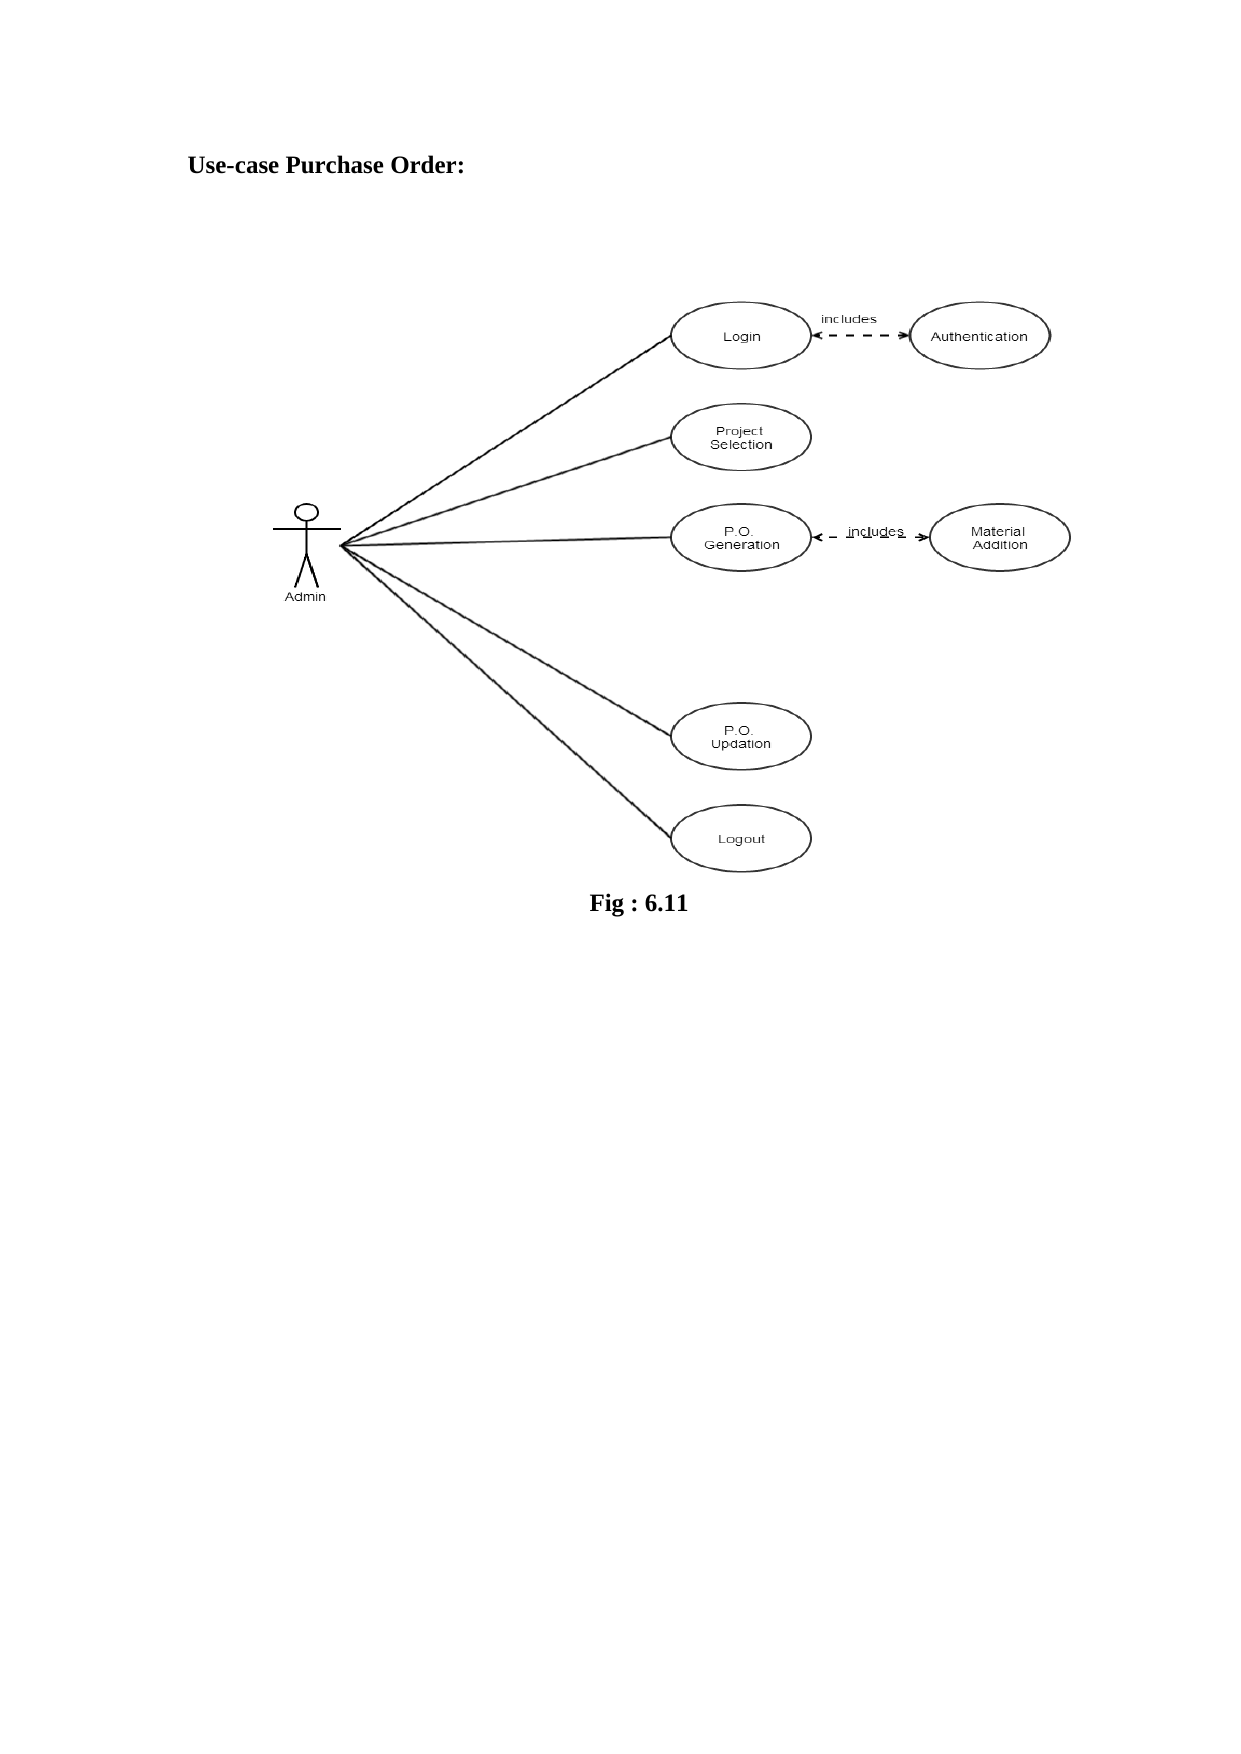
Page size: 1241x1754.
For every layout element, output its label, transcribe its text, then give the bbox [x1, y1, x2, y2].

text Use-case Purchase Order: [187, 150, 1090, 179]
picture [187, 236, 1092, 888]
text Fig : 6.11 [187, 888, 1090, 917]
